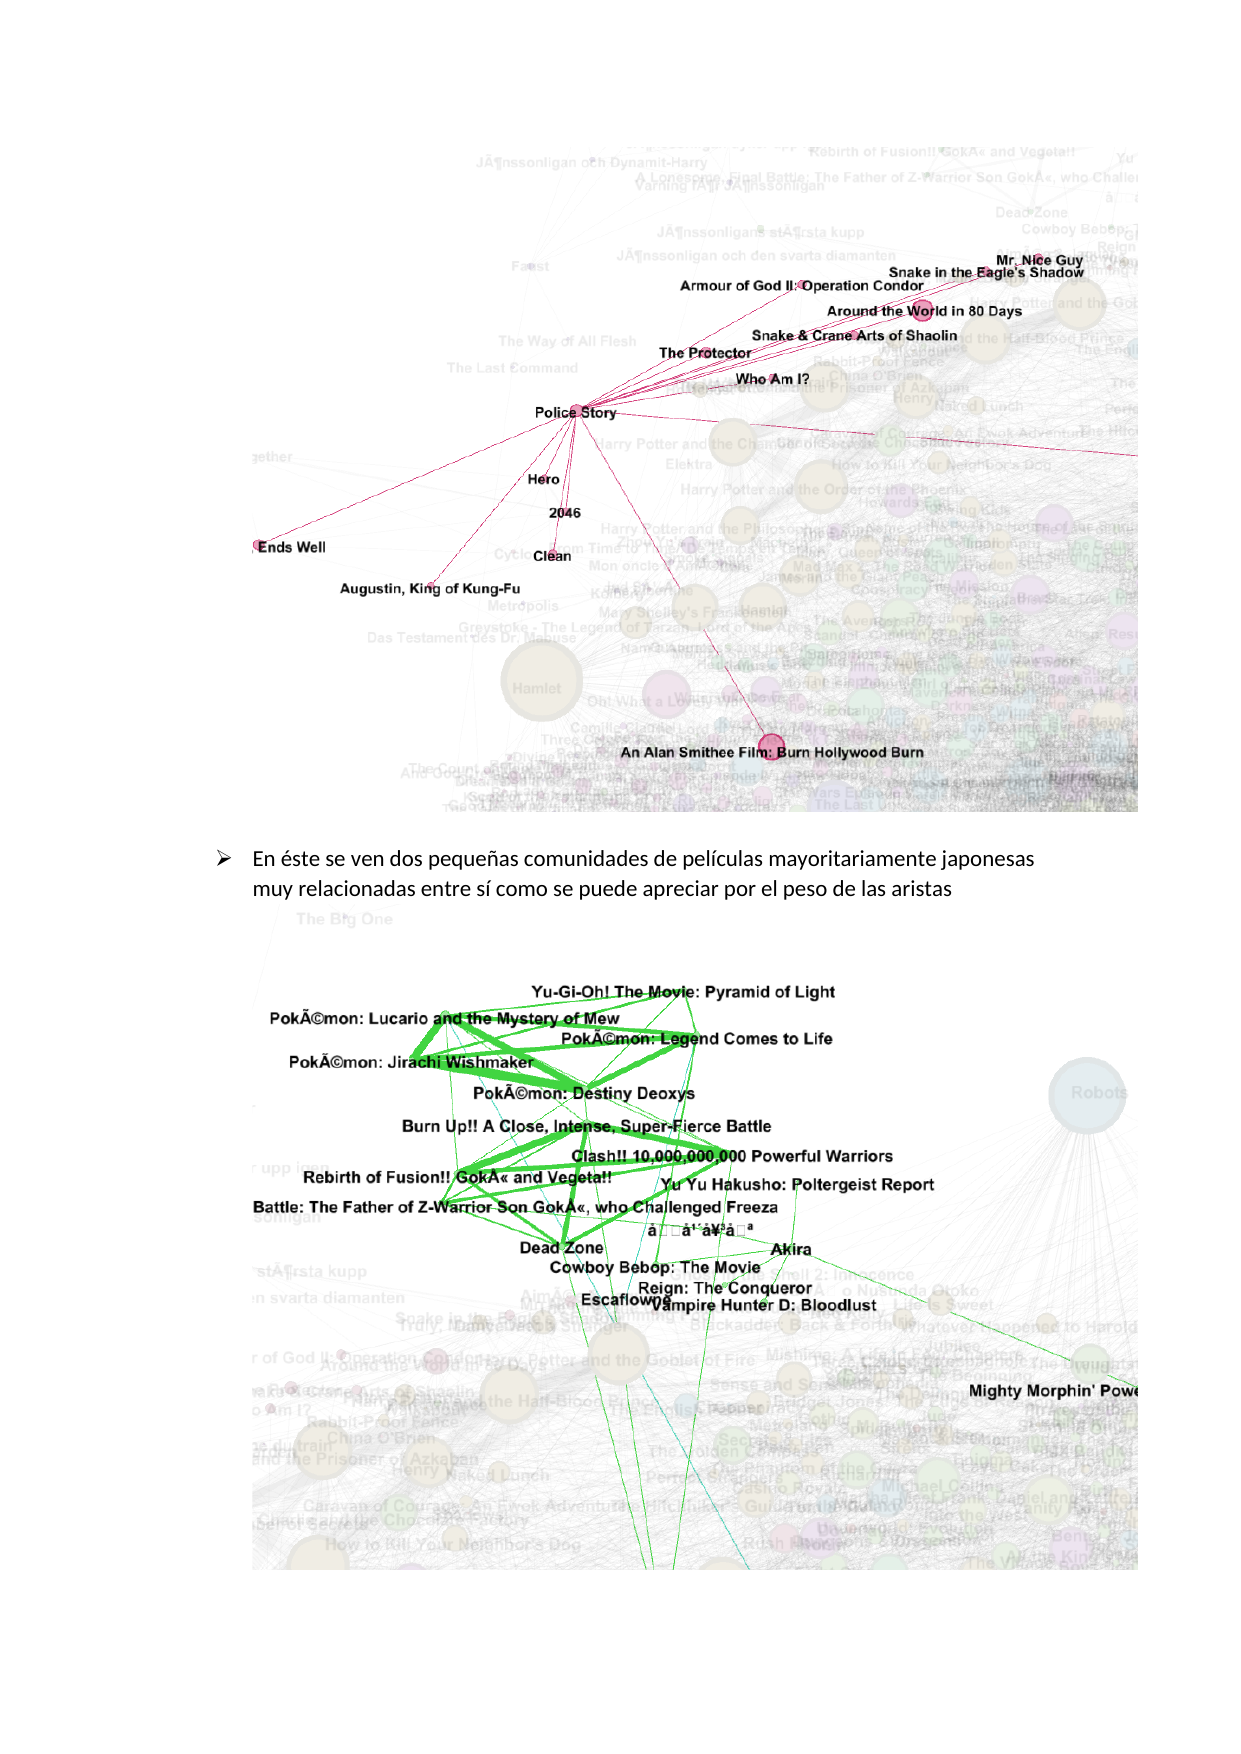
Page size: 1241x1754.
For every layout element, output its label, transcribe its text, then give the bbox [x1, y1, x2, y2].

list En éste se ven dos pequeñas comunidades de películas mayoritariamente japonesas muy relacionadas entre sí como se puede apreciar por el peso de las aristas [215, 844, 1063, 903]
picture [252, 147, 1138, 812]
picture [252, 904, 1138, 1570]
